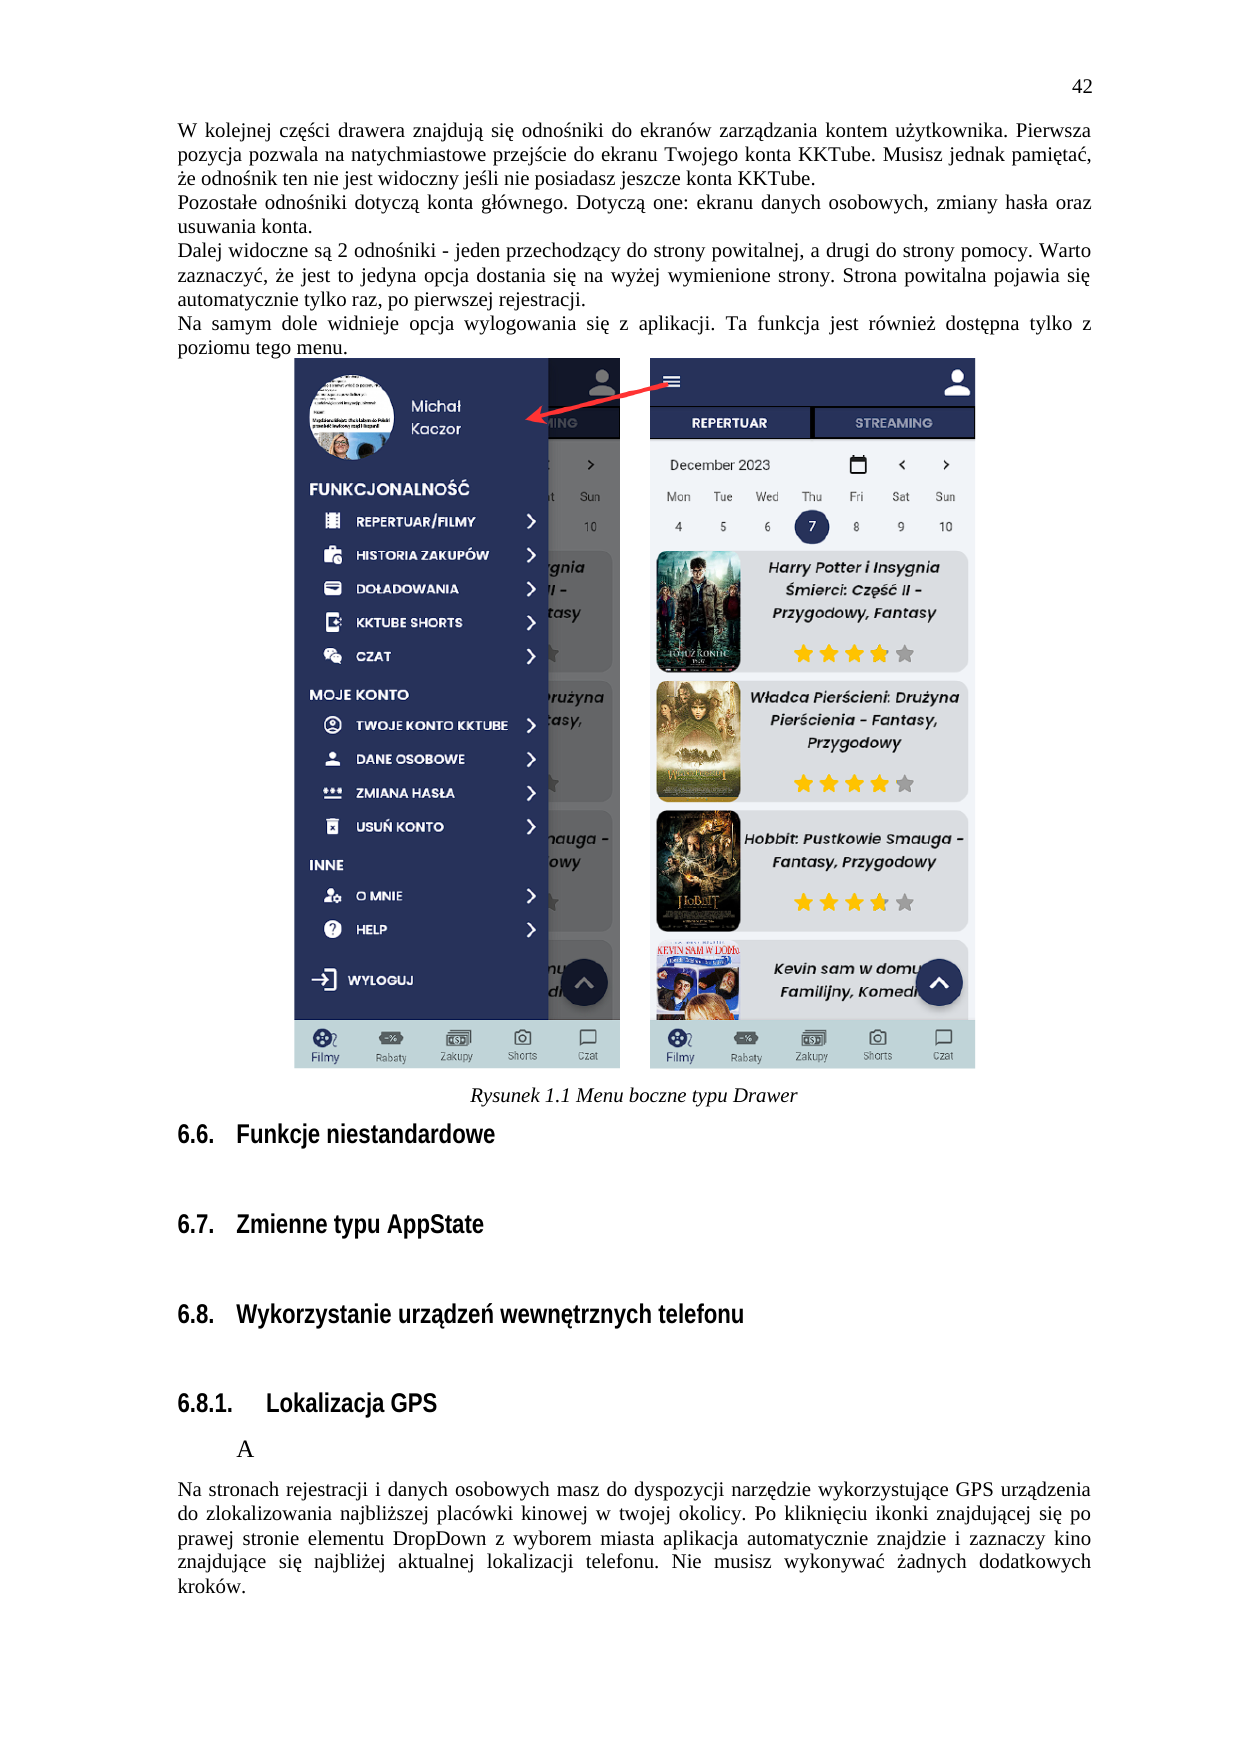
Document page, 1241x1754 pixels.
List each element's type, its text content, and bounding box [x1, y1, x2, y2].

text W kolejnej części drawera znajdują się odnośniki do ekranów zarządzania kontem użytkownika. Pierwsza pozycja pozwala na natychmiastowe przejście do ekranu Twojego konta KKTube. Musisz jednak pamiętać, że odnośnik ten nie jest widoczny jeśli nie posiadasz jeszcze konta KKTube. [177, 118, 1092, 190]
text Pozostałe odnośniki dotyczą konta głównego. Dotyczą one: ekranu danych osobowych, zmiany hasła oraz usuwania konta. [177, 190, 1092, 238]
text Wykorzystanie urządzeń wewnętrznych telefonu [177, 1298, 1092, 1329]
text Dalej widoczne są 2 odnośniki - jeden przechodzący do strony powitalnej, a drugi do strony pomocy. Warto zaznaczyć, że jest to jedyna opcja dostania się na wyżej wymienione strony. Strona powitalna pojawia się automatycznie tylko raz, po pierwszej rejestracji. [177, 238, 1092, 311]
text Rysunek 1.1 Menu boczne typu Drawer [177, 1082, 1092, 1107]
picture [294, 358, 976, 1069]
text Na samym dole widnieje opcja wylogowania się z aplikacji. Ta funkcja jest również dostępna tylko z poziomu tego menu. [177, 311, 1092, 359]
text Na stronach rejestracji i danych osobowych masz do dyspozycji narzędzie wykorzystujące GPS urządzenia do zlokalizowania najbliższej placówki kinowej w twojej okolicy. Po kliknięciu ikonki znajdującej się po prawej stronie elementu DropDown z wyborem miasta aplikacja automatycznie znajdzie i zaznaczy kino znajdujące się najbliżej aktualnej lokalizacji telefonu. Nie musisz wykonywać żadnych dodatkowych kroków. [177, 1477, 1092, 1598]
text Zmienne typu AppState [177, 1208, 1092, 1239]
text Lokalizacja GPS [177, 1388, 1092, 1419]
text A [177, 1434, 1092, 1463]
text Funkcje niestandardowe [177, 1118, 1092, 1149]
